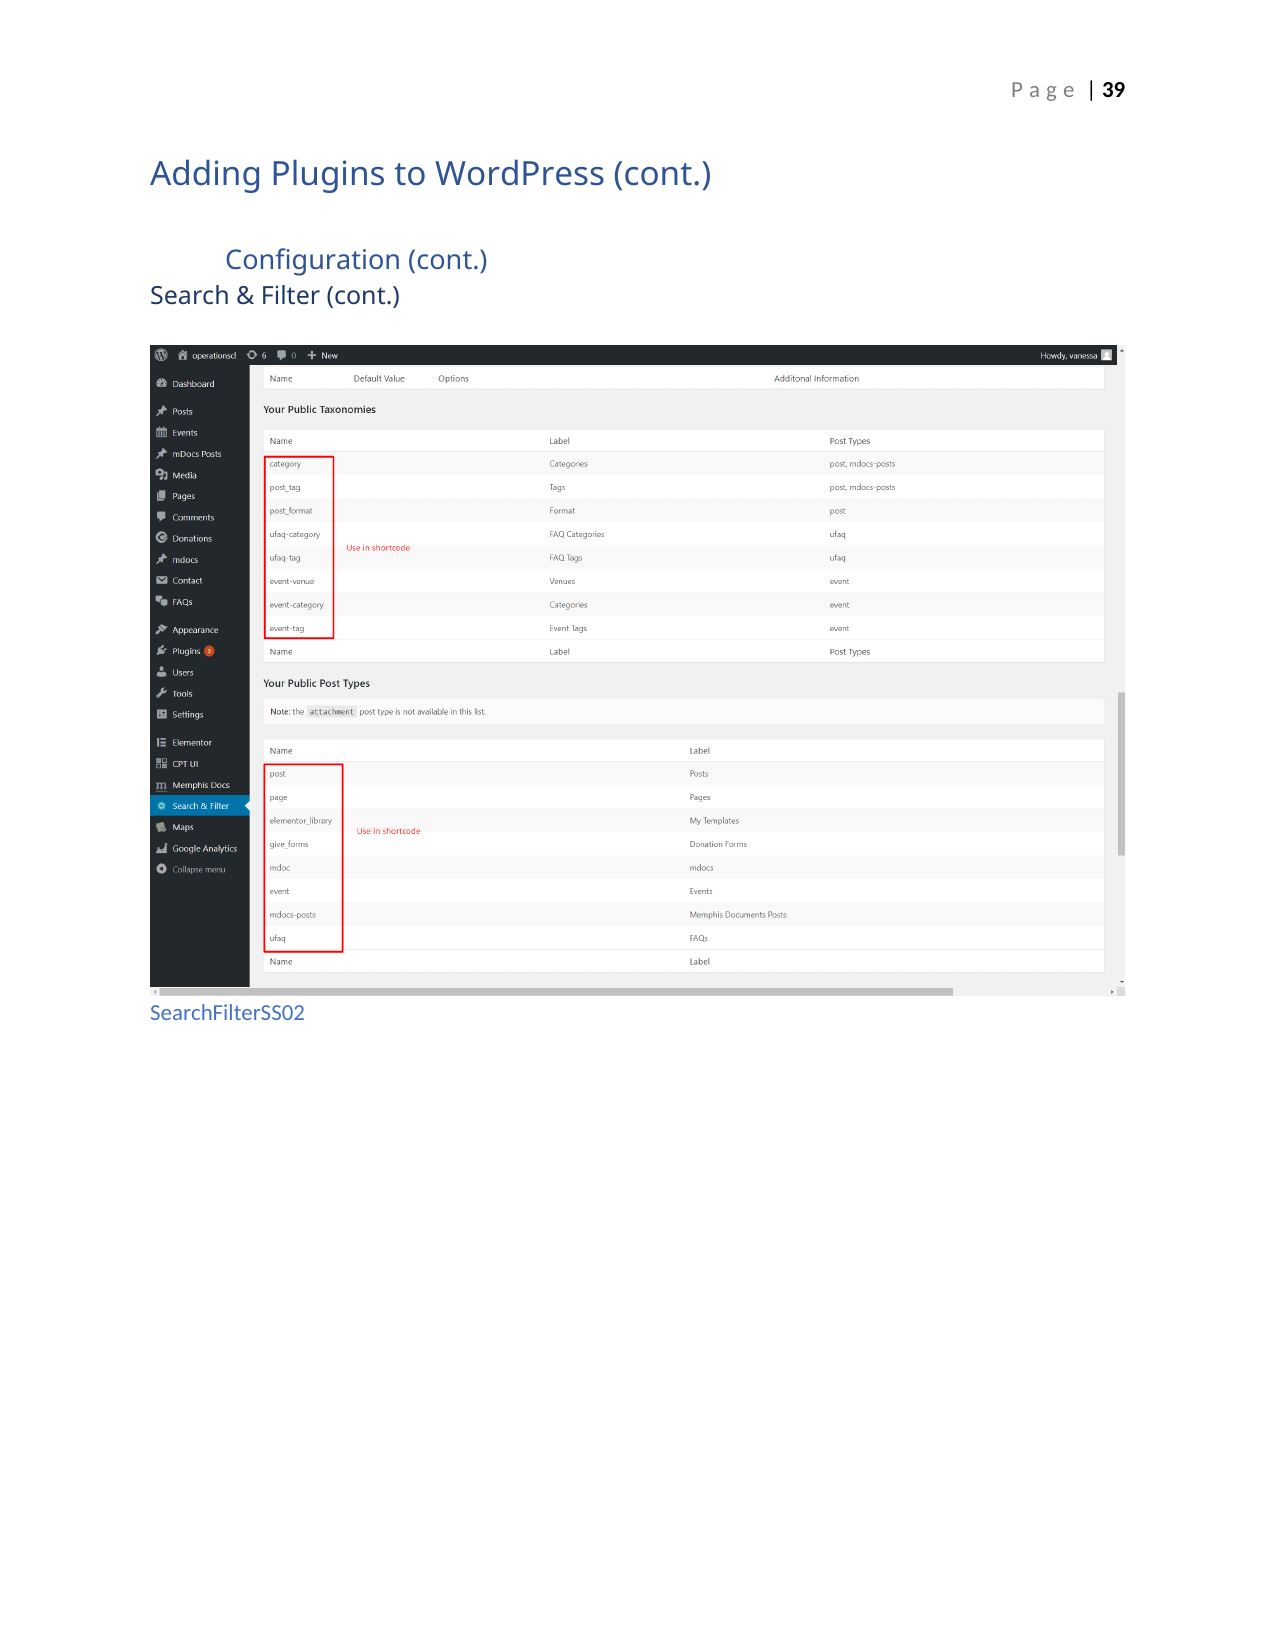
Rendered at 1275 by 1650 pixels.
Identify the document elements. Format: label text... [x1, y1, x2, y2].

text Adding Plugins to WordPress (cont.) [150, 150, 1125, 195]
picture [158, 803, 165, 809]
text Configuration (cont.) [150, 241, 1125, 278]
text Search & Filter (cont.) [150, 278, 1125, 312]
picture [150, 345, 1125, 996]
text SearchFilterSS02 [150, 996, 1125, 1026]
